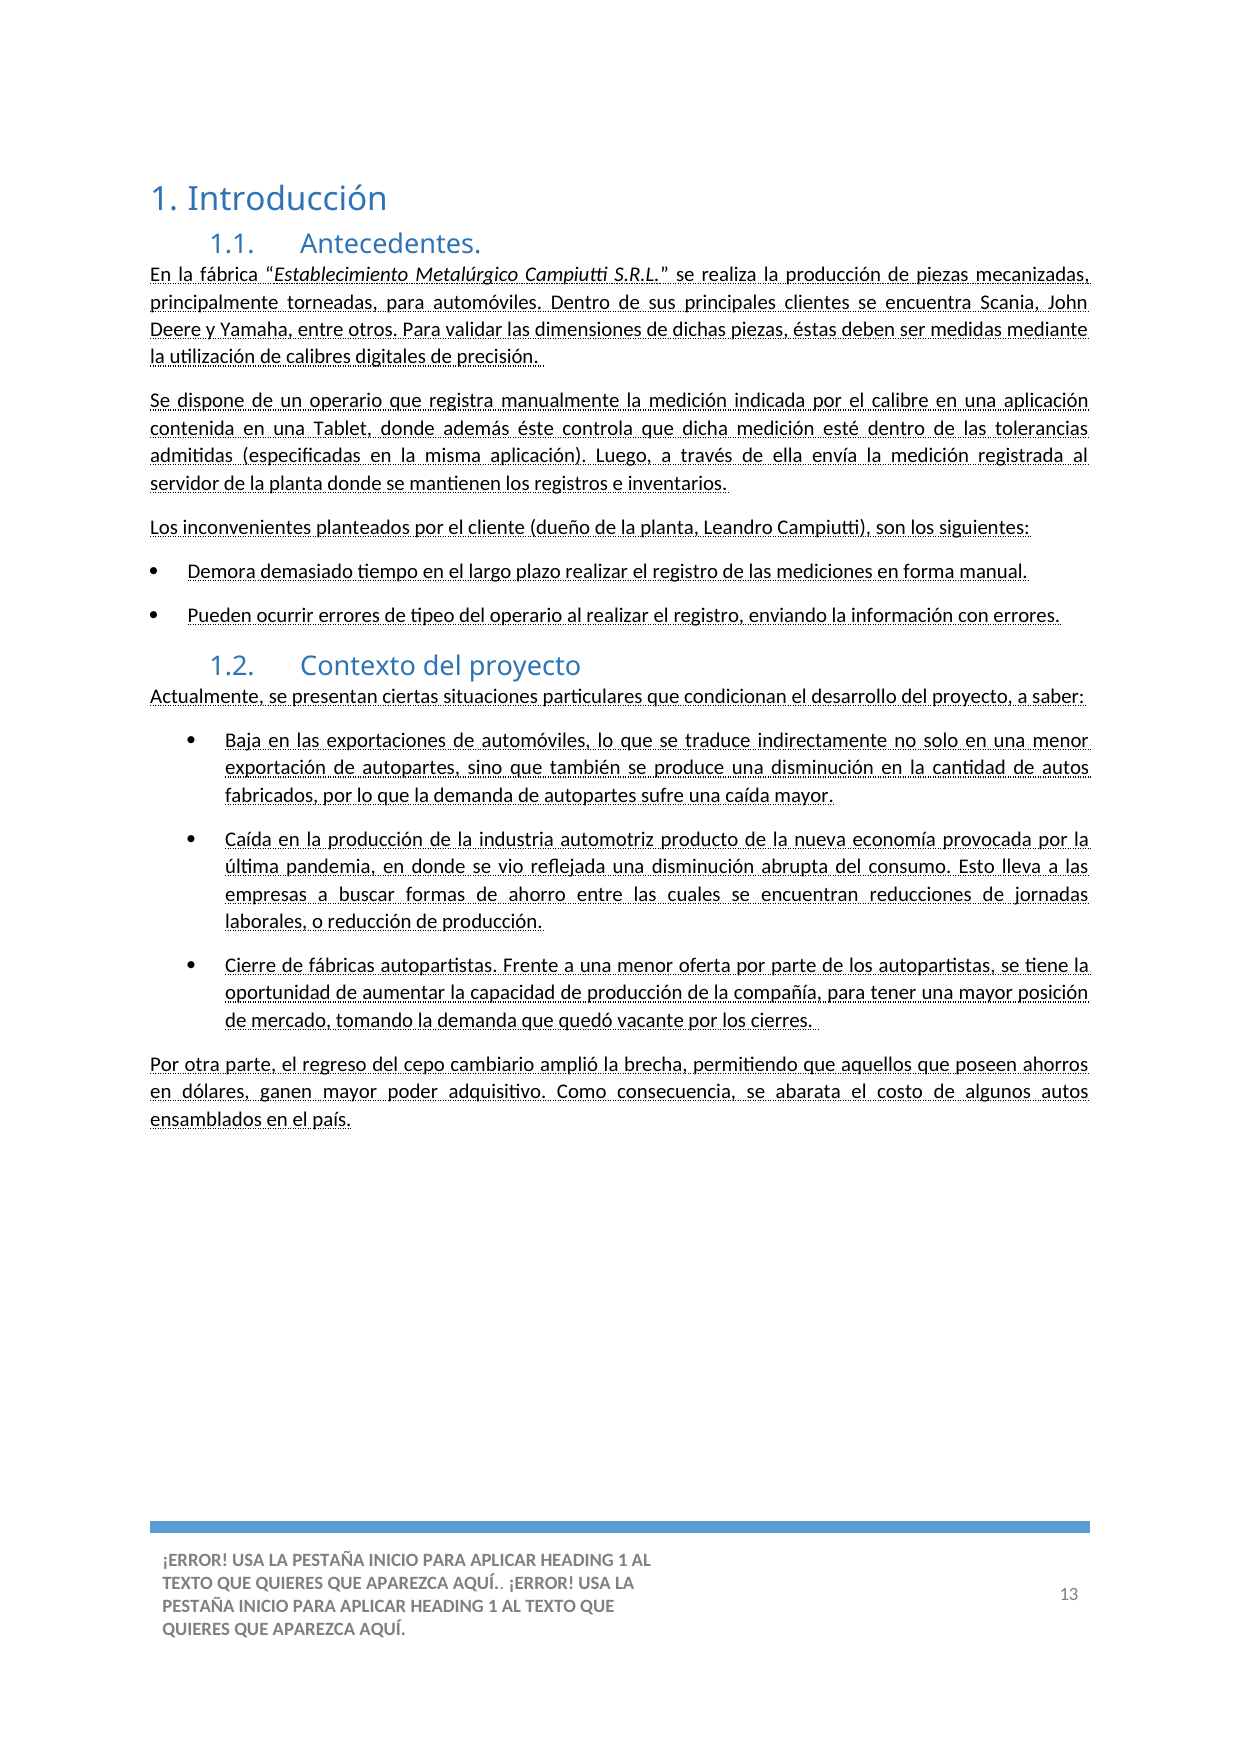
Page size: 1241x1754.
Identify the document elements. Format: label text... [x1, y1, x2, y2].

text Por otra parte, el regreso del cepo cambiario amplió la brecha, permitiendo que aquellos que poseen ahorros en dólares, ganen mayor poder adquisitivo. Como consecuencia, se abarata el costo de algunos autos ensamblados en el país. [150, 1051, 1090, 1131]
text Los inconvenientes planteados por el cliente (dueño de la planta, Leandro Campiutti), son los siguientes: [150, 514, 1090, 539]
list Cierre de fábricas autopartistas. Frente a una menor oferta por parte de los autopartistas, se tiene la oportunidad de aumentar la capacidad de producción de la compañía, para tener una mayor posición de mercado, tomando la demanda que quedó vacante por los cierres. [187, 952, 1090, 1032]
subtitle Antecedentes. [209, 224, 1090, 261]
list Caída en la producción de la industria automotriz producto de la nueva economía provocada por la última pandemia, en donde se vio reflejada una disminución abrupta del consumo. Esto lleva a las empresas a buscar formas de ahorro entre las cuales se encuentran reducciones de jornadas laborales, o reducción de producción. [187, 826, 1090, 933]
subtitle Contexto del proyecto [209, 646, 1090, 683]
text Se dispone de un operario que registra manualmente la medición indicada por el calibre en una aplicación contenida en una Tablet, donde además éste controla que dicha medición esté dentro de las tolerancias admitidas (especificadas en la misma aplicación). Luego, a través de ella envía la medición registrada al servidor de la planta donde se mantienen los registros e inventarios. [150, 388, 1090, 495]
list Pueden ocurrir errores de tipeo del operario al realizar el registro, enviando la información con errores. [150, 602, 1090, 627]
text Actualmente, se presentan ciertas situaciones particulares que condicionan el desarrollo del proyecto, a saber: [150, 683, 1090, 708]
text En la fábrica “Establecimiento Metalúrgico Campiutti S.R.L.” se realiza la producción de piezas mecanizadas, principalmente torneadas, para automóviles. Dentro de sus principales clientes se encuentra Scania, John Deere y Yamaha, entre otros. Para validar las dimensiones de dichas piezas, éstas deben ser medidas mediante la utilización de calibres digitales de precisión. [150, 261, 1090, 369]
list Demora demasiado tiempo en el largo plazo realizar el registro de las mediciones en forma manual. [150, 558, 1090, 583]
subtitle Introducción [150, 175, 1090, 220]
list Baja en las exportaciones de automóviles, lo que se traduce indirectamente no solo en una menor exportación de autopartes, sino que también se produce una disminución en la cantidad de autos fabricados, por lo que la demanda de autopartes sufre una caída mayor. [187, 727, 1090, 807]
